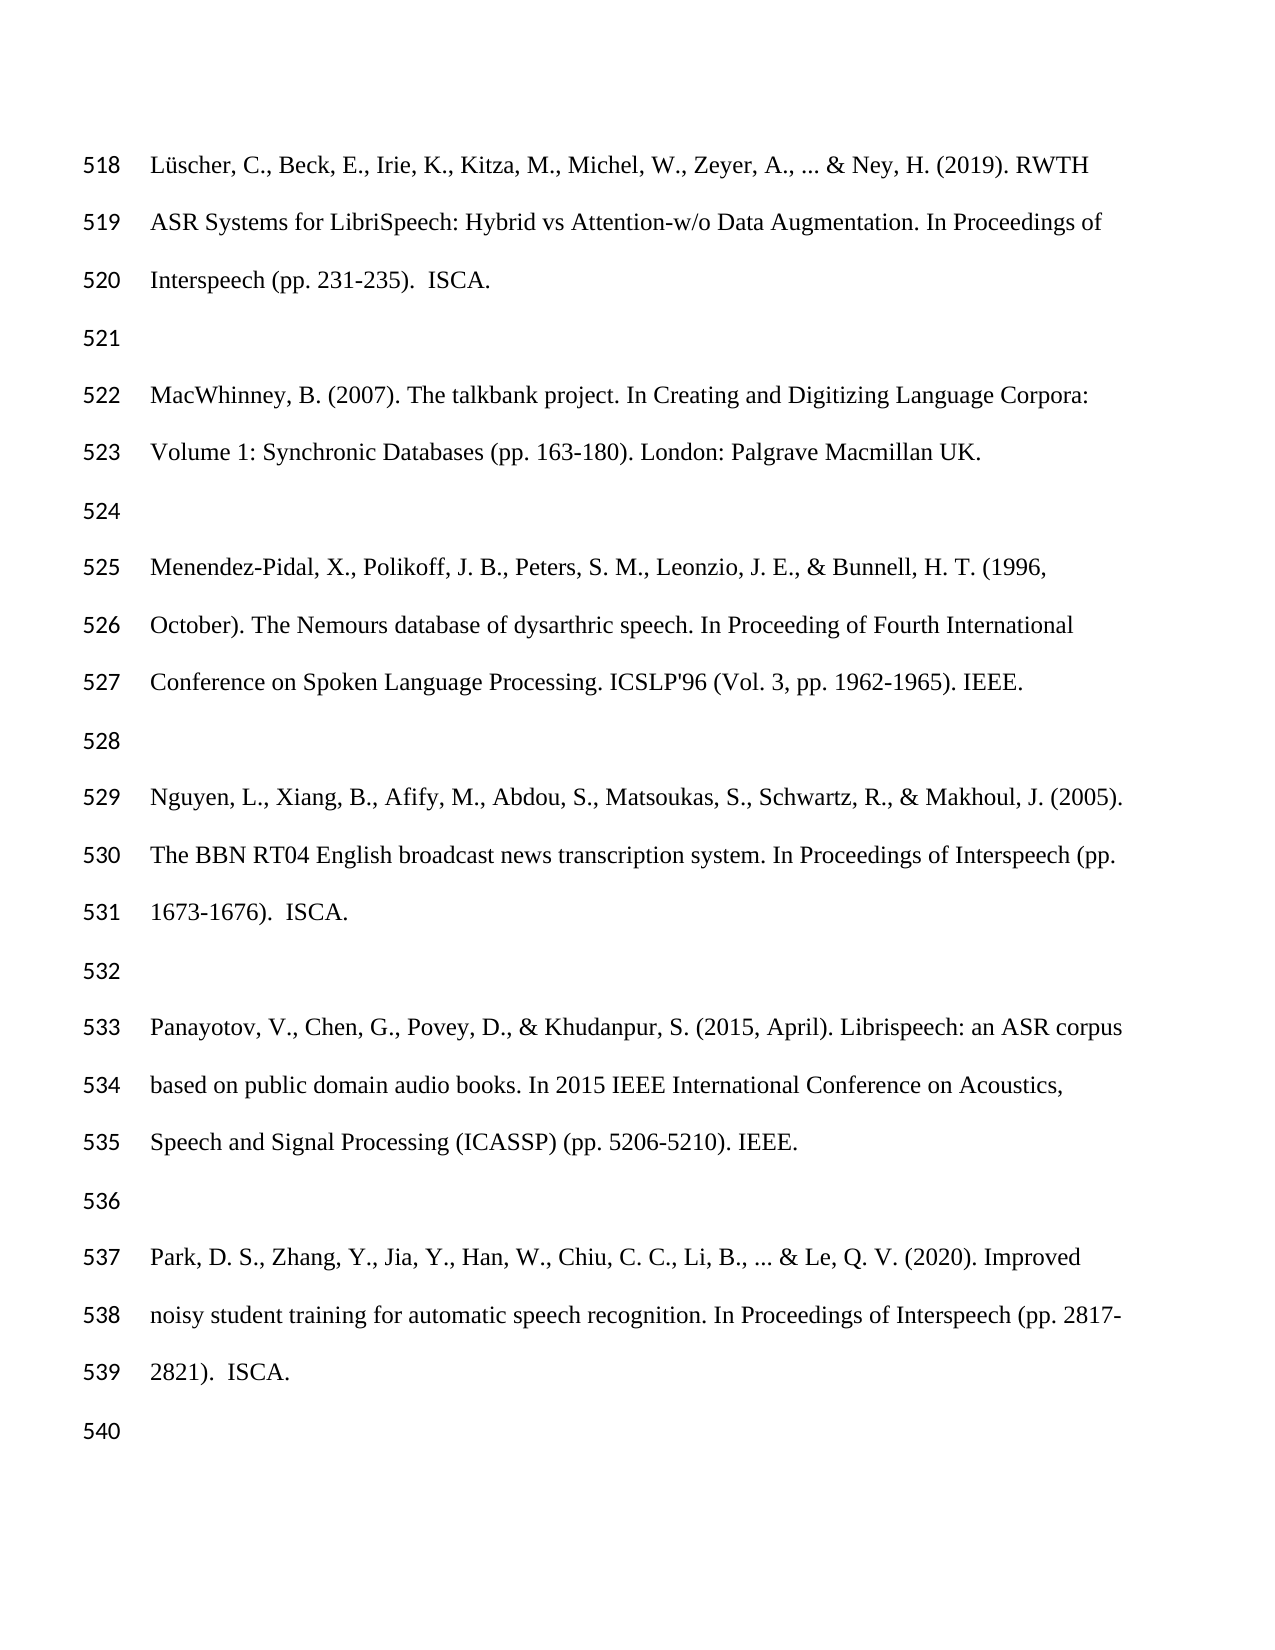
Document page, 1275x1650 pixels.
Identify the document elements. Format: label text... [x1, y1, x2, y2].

text Menendez-Pidal, X., Polikoff, J. B., Peters, S. M., Leonzio, J. E., & Bunnell, H. T. (1996, October). The Nemours database of dysarthric speech. In Proceeding of Fourth International Conference on Spoken Language Processing. ICSLP'96 (Vol. 3, pp. 1962-1965). IEEE. [150, 552, 1125, 696]
text Lüscher, C., Beck, E., Irie, K., Kitza, M., Michel, W., Zeyer, A., ... & Ney, H. (2019). RWTH ASR Systems for LibriSpeech: Hybrid vs Attention-w/o Data Augmentation. In Proceedings of Interspeech (pp. 231-235). ISCA. [150, 150, 1125, 294]
text Panayotov, V., Chen, G., Povey, D., & Khudanpur, S. (2015, April). Librispeech: an ASR corpus based on public domain audio books. In 2015 IEEE International Conference on Acoustics, Speech and Signal Processing (ICASSP) (pp. 5206-5210). IEEE. [150, 1012, 1125, 1156]
text MacWhinney, B. (2007). The talkbank project. In Creating and Digitizing Language Corpora: Volume 1: Synchronic Databases (pp. 163-180). London: Palgrave Macmillan UK. [150, 380, 1125, 466]
text Park, D. S., Zhang, Y., Jia, Y., Han, W., Chiu, C. C., Li, B., ... & Le, Q. V. (2020). Improved noisy student training for automatic speech recognition. In Proceedings of Interspeech (pp. 2817-2821). ISCA. [150, 1242, 1125, 1386]
text Nguyen, L., Xiang, B., Afify, M., Abdou, S., Matsoukas, S., Schwartz, R., & Makhoul, J. (2005). The BBN RT04 English broadcast news transcription system. In Proceedings of Interspeech (pp. 1673-1676). ISCA. [150, 782, 1125, 926]
